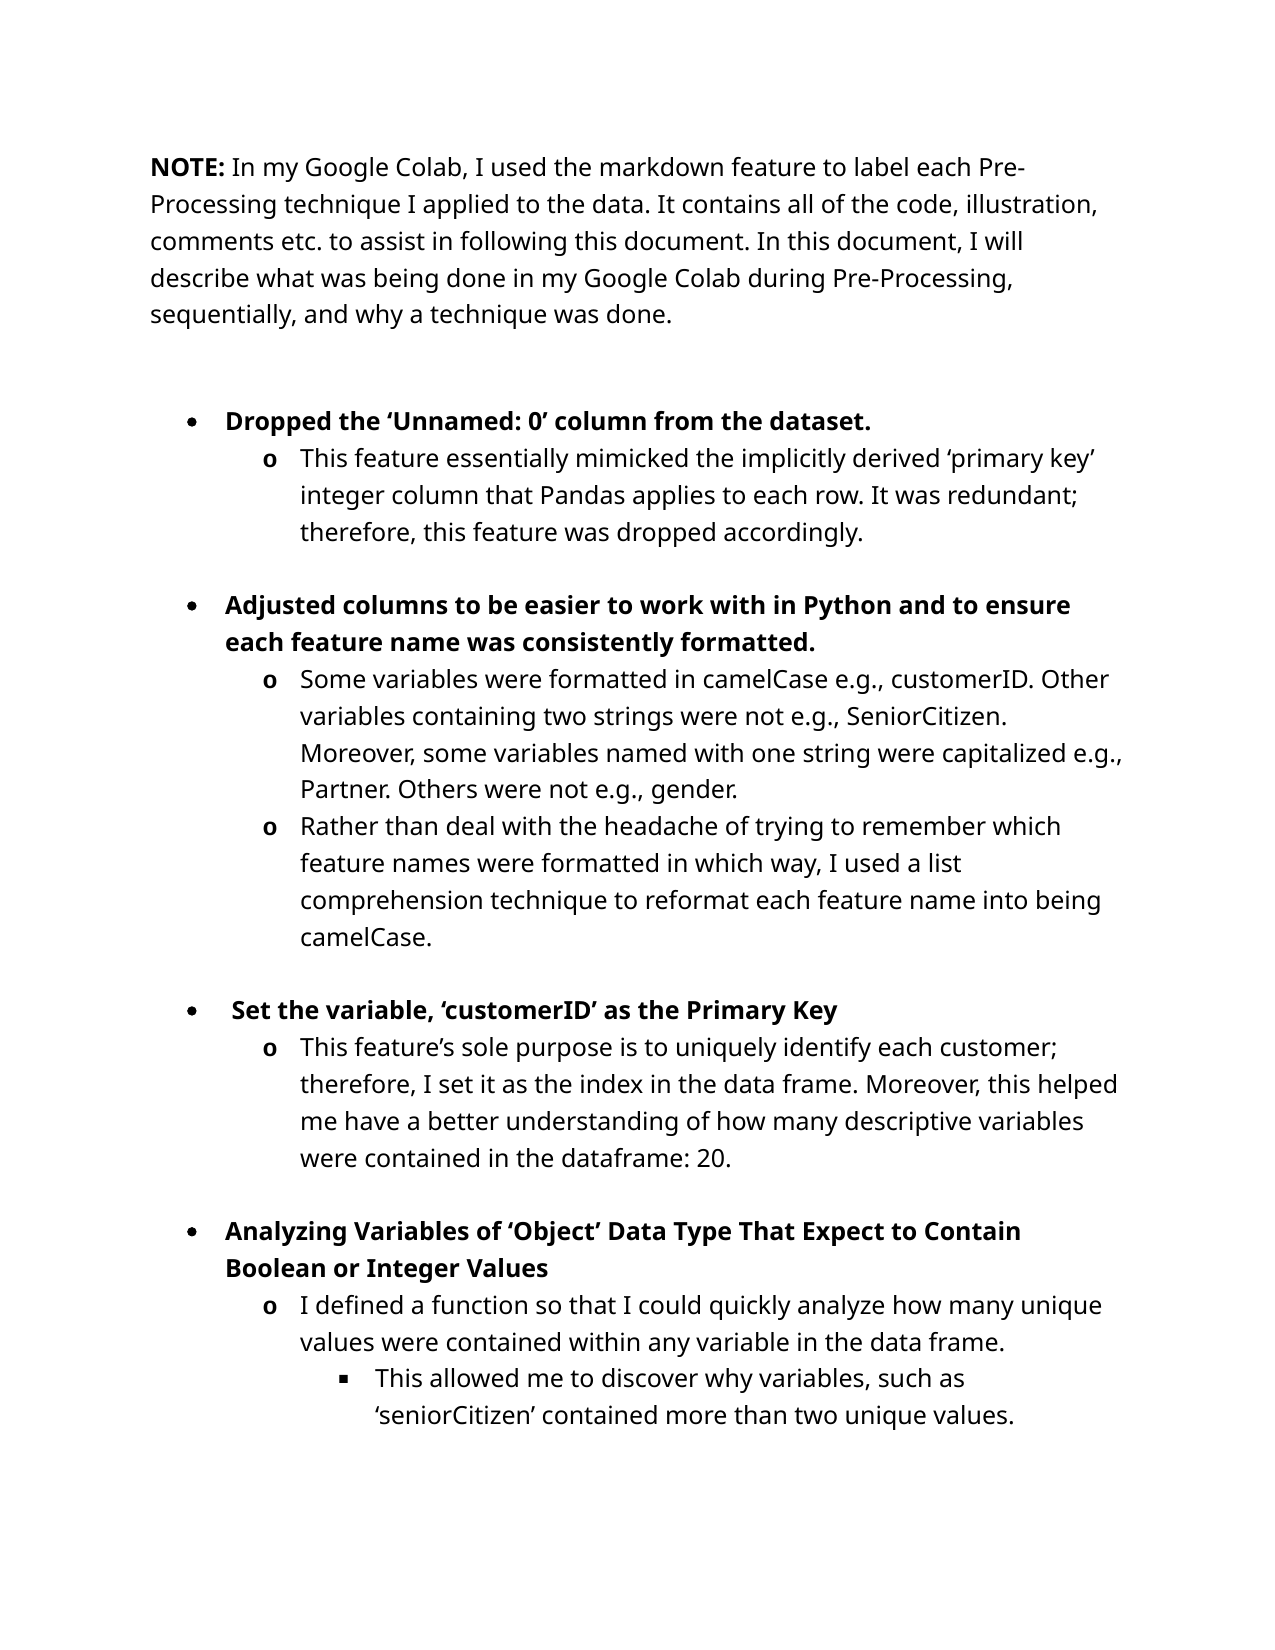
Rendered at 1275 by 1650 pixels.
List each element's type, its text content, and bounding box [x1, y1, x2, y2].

list Some variables were formatted in camelCase e.g., customerID. Other variables containing two strings were not e.g., SeniorCitizen. Moreover, some variables named with one string were capitalized e.g., Partner. Others were not e.g., gender. [262, 662, 1125, 806]
list Dropped the ‘Unnamed: 0’ column from the dataset. [187, 404, 1125, 438]
list This allowed me to discover why variables, such as ‘seniorCitizen’ contained more than two unique values. [337, 1361, 1125, 1432]
list Set the variable, ‘customerID’ as the Primary Key [187, 993, 1125, 1027]
list Adjusted columns to be easier to work with in Python and to ensure each feature name was consistently formatted. [187, 588, 1125, 659]
list This feature essentially mimicked the implicitly derived ‘primary key’ integer column that Pandas applies to each row. It was redundant; therefore, this feature was dropped accordingly. [262, 441, 1125, 548]
list This feature’s sole purpose is to uniquely identify each customer; therefore, I set it as the index in the data frame. Moreover, this helped me have a better understanding of how many descriptive variables were contained in the dataframe: 20. [262, 1030, 1125, 1174]
list I defined a function so that I could quickly analyze how many unique values were contained within any variable in the data frame. [262, 1287, 1125, 1358]
list Rather than deal with the headache of trying to remember which feature names were formatted in which way, I used a list comprehension technique to reformat each feature name into being camelCase. [262, 809, 1125, 953]
text NOTE: In my Google Colab, I used the markdown feature to label each Pre-Processing technique I applied to the data. It contains all of the code, illustration, comments etc. to assist in following this document. In this document, I will describe what was being done in my Google Colab during Pre-Processing, sequentially, and why a technique was done. [150, 150, 1125, 331]
list Analyzing Variables of ‘Object’ Data Type That Expect to Contain Boolean or Integer Values [187, 1214, 1125, 1284]
